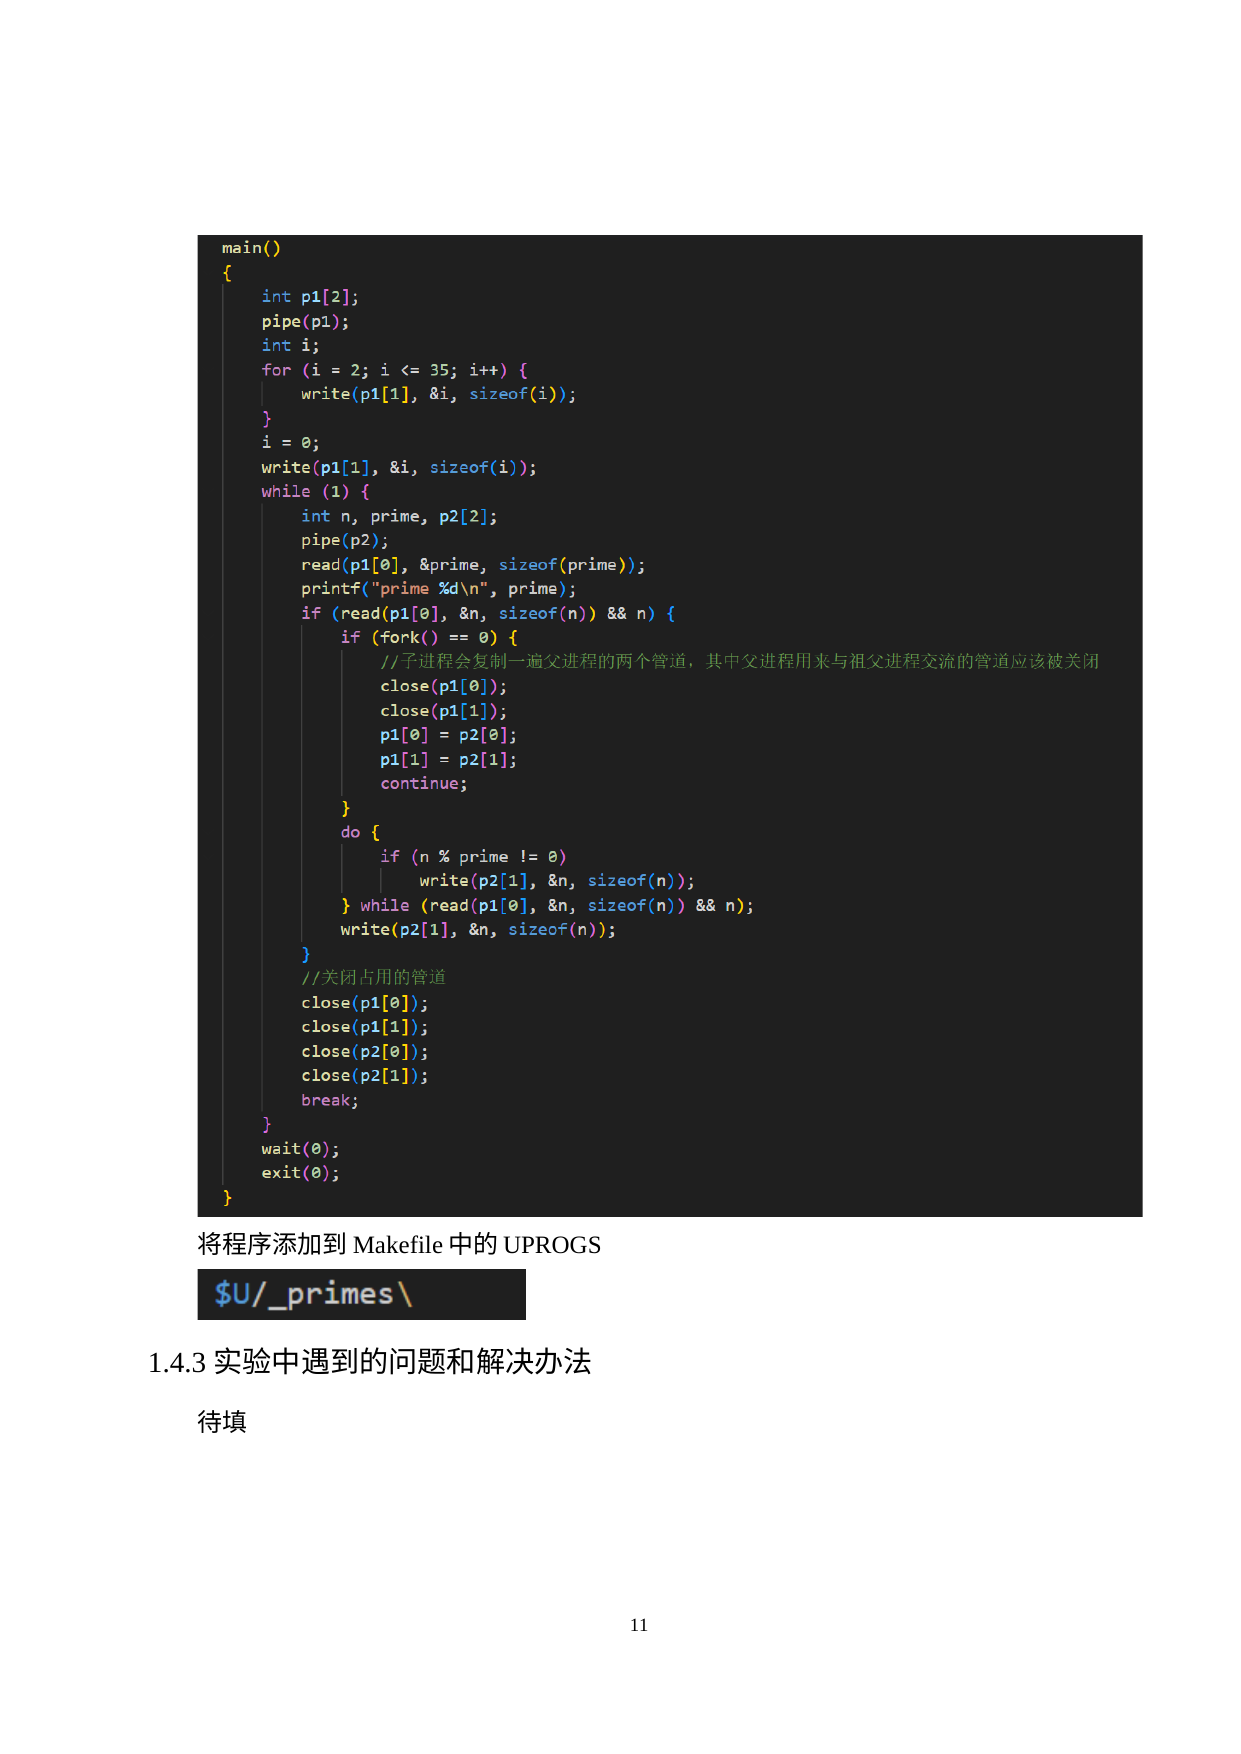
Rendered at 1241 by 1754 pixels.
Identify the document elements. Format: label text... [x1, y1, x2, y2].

picture [197, 235, 1143, 1217]
text 待填 [148, 1402, 1092, 1439]
subtitle 实验中遇到的问题和解决办法 [148, 1339, 1092, 1381]
text 将程序添加到Makefile中的UPROGS [148, 1224, 1092, 1260]
picture [197, 1269, 526, 1320]
